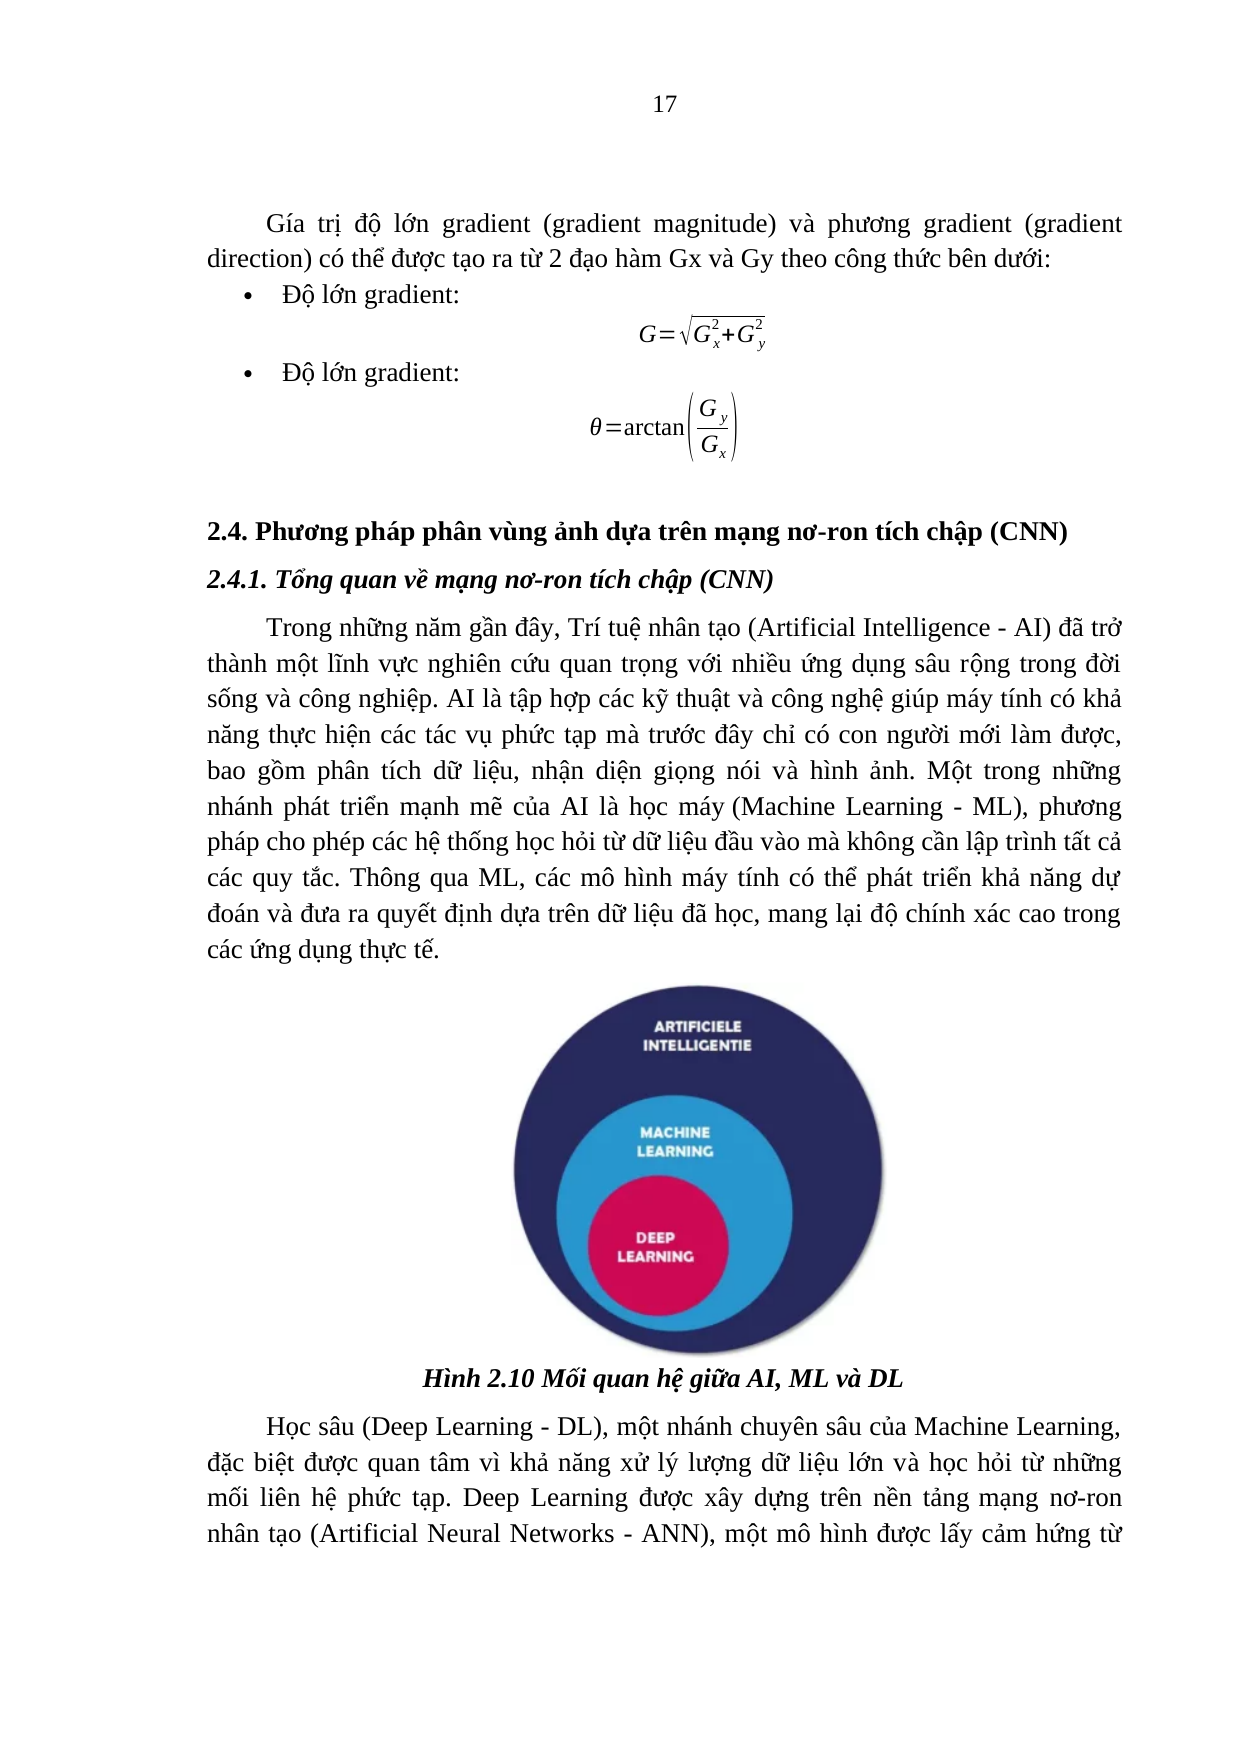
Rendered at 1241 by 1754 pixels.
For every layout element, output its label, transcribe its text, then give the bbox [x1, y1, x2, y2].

text Hình 2.10 Mối quan hệ giữa AI, ML và DL [207, 1362, 1122, 1393]
text Trong những năm gần đây, Trí tuệ nhân tạo (Artificial Intelligence - AI) đã trở thành một lĩnh vực nghiên cứu quan trọng với nhiều ứng dụng sâu rộng trong đời sống và công nghiệp. AI là tập hợp các kỹ thuật và công nghệ giúp máy tính có khả năng thực hiện các tác vụ phức tạp mà trước đây chỉ có con người mới làm được, bao gồm phân tích dữ liệu, nhận diện giọng nói và hình ảnh. Một trong những nhánh phát triển mạnh mẽ của AI là học máy (Machine Learning - ML), phương pháp cho phép các hệ thống học hỏi từ dữ liệu đầu vào mà không cần lập trình tất cả các quy tắc. Thông qua ML, các mô hình máy tính có thể phát triển khả năng dự đoán và đưa ra quyết định dựa trên dữ liệu đã học, mang lại độ chính xác cao trong các ứng dụng thực tế. [207, 611, 1122, 964]
subtitle 2.4.1. Tổng quan về mạng nơ-ron tích chập (CNN) [207, 563, 1122, 594]
text Gía trị độ lớn gradient (gradient magnitude) và phương gradient (gradient direction) có thể được tạo ra từ 2 đạo hàm Gx và Gy theo công thức bên dưới: [207, 207, 1122, 274]
list Độ lớn gradient: [244, 356, 1122, 387]
list Độ lớn gradient: [244, 278, 1122, 309]
picture [500, 968, 888, 1358]
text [207, 1410, 1122, 1548]
subtitle 2.4. Phương pháp phân vùng ảnh dựa trên mạng nơ-ron tích chập (CNN) [207, 515, 1122, 546]
